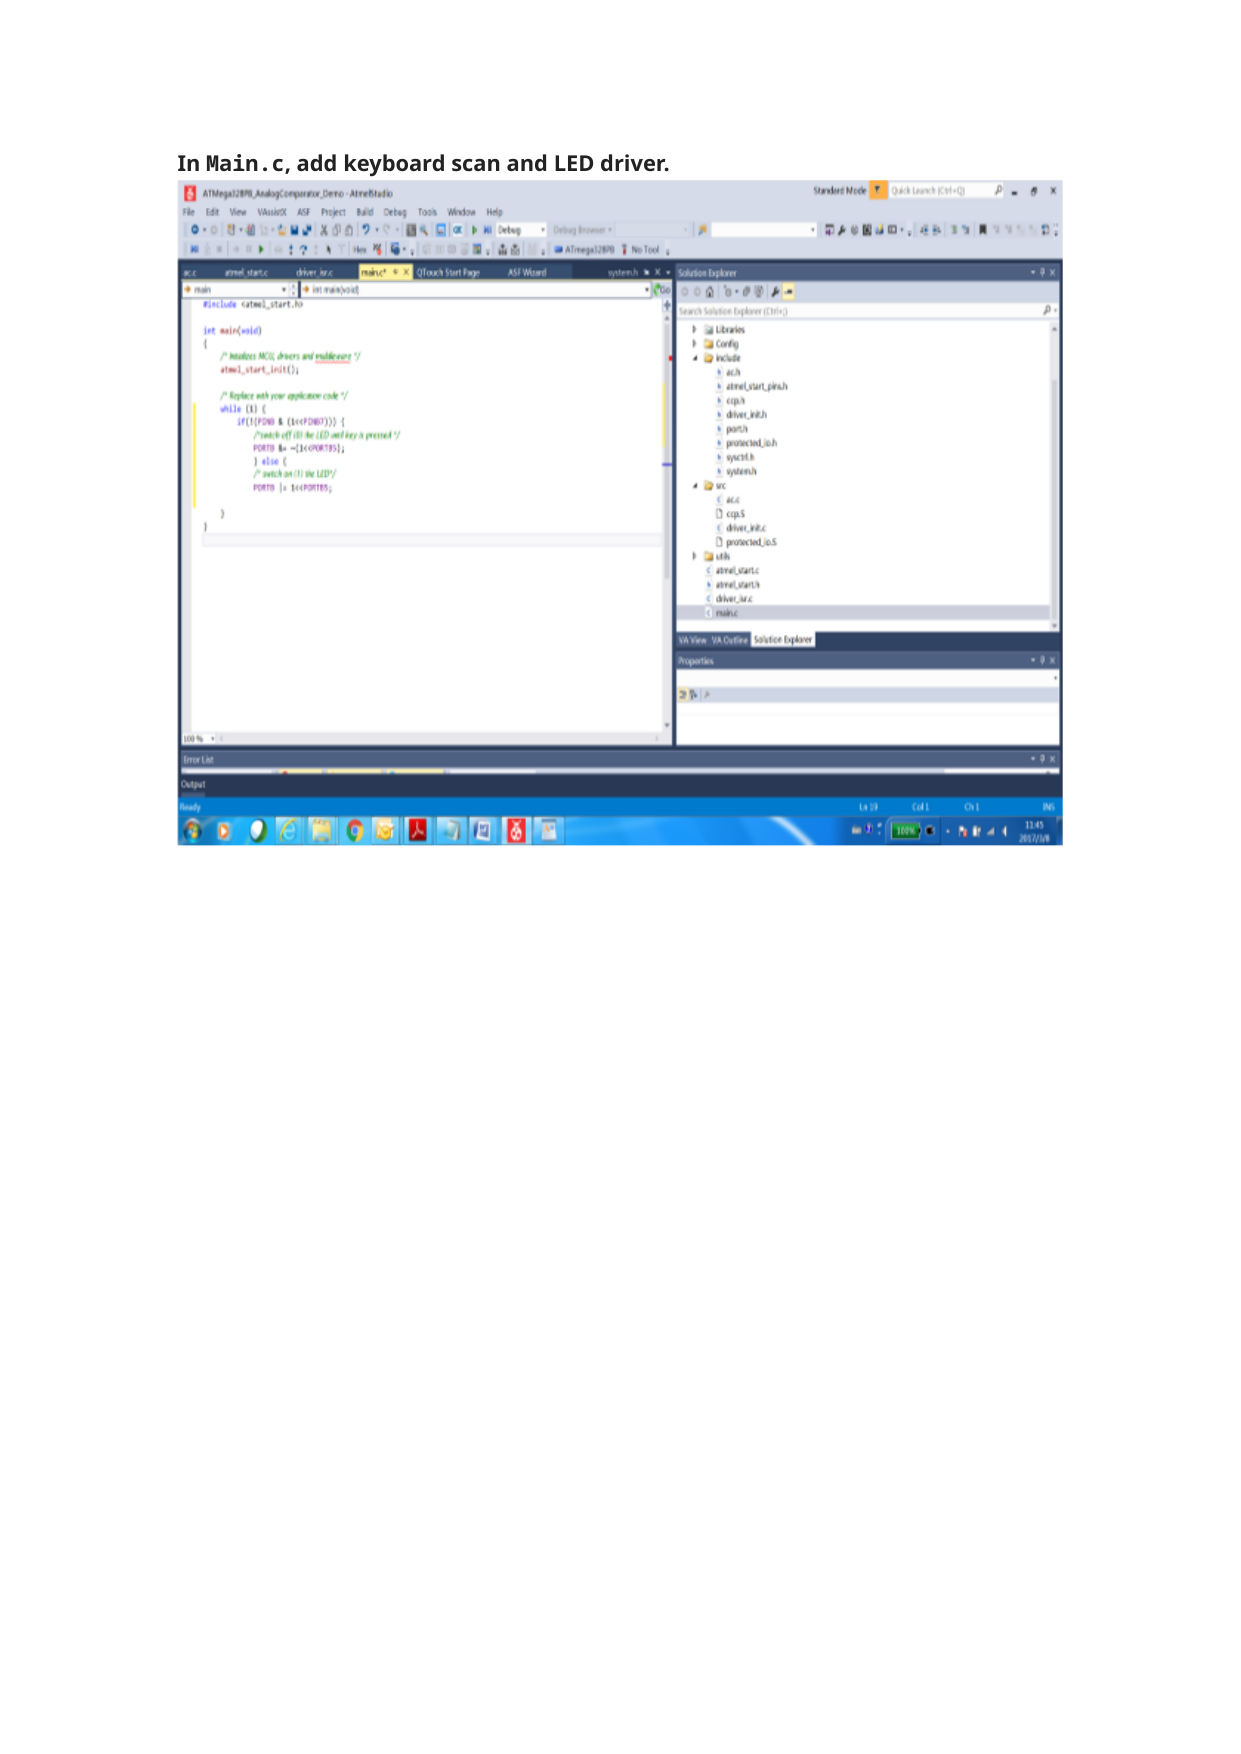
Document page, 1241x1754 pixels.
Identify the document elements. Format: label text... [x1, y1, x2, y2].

picture [177, 179, 1063, 847]
subtitle In Main.c, add keyboard scan and LED driver. [177, 148, 1063, 177]
